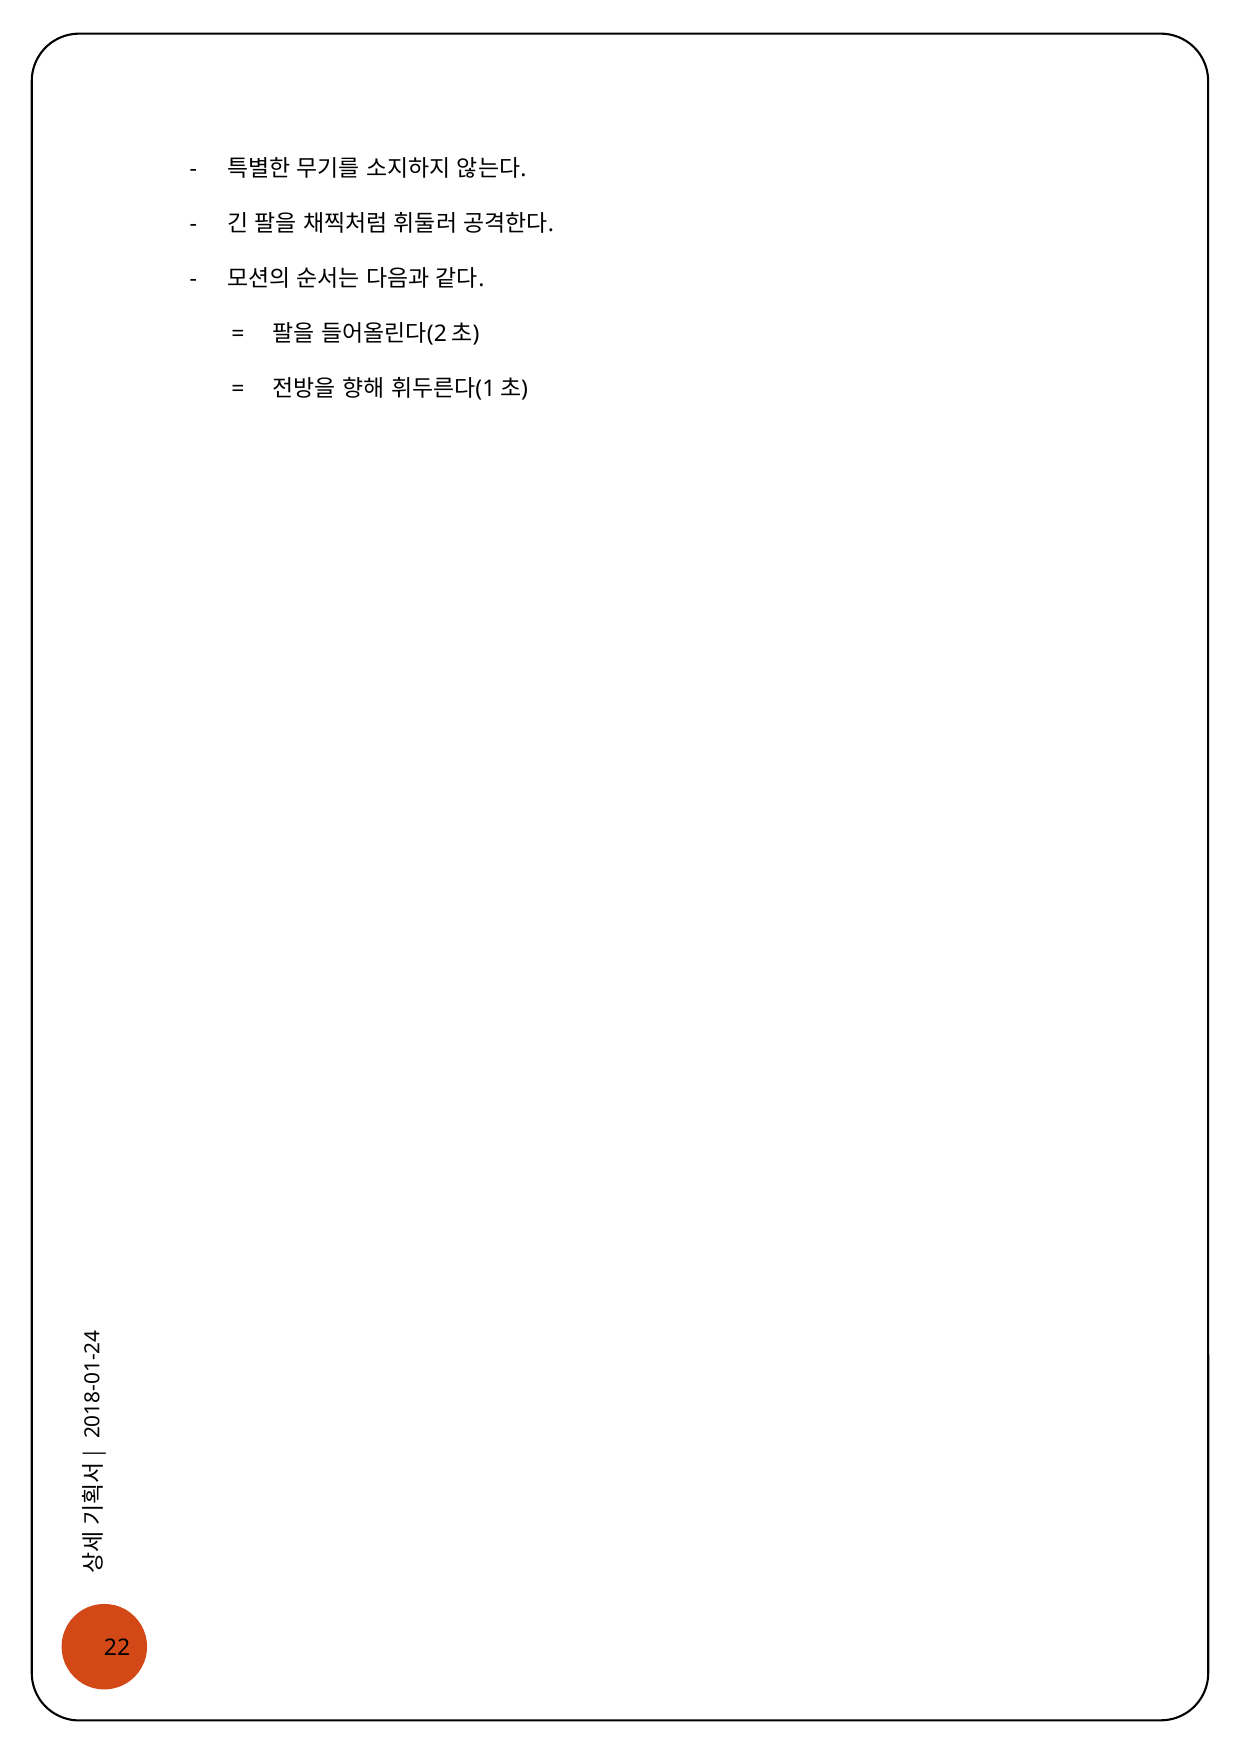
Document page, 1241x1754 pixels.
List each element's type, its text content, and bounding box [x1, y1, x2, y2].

list 전방을 향해 휘두른다(1초) [231, 370, 1092, 403]
list 팔을 들어올린다(2초) [231, 315, 1092, 348]
list 특별한 무기를 소지하지 않는다. [189, 150, 1092, 183]
list 긴 팔을 채찍처럼 휘둘러 공격한다. [189, 205, 1092, 238]
list 모션의 순서는 다음과 같다. [189, 260, 1092, 293]
